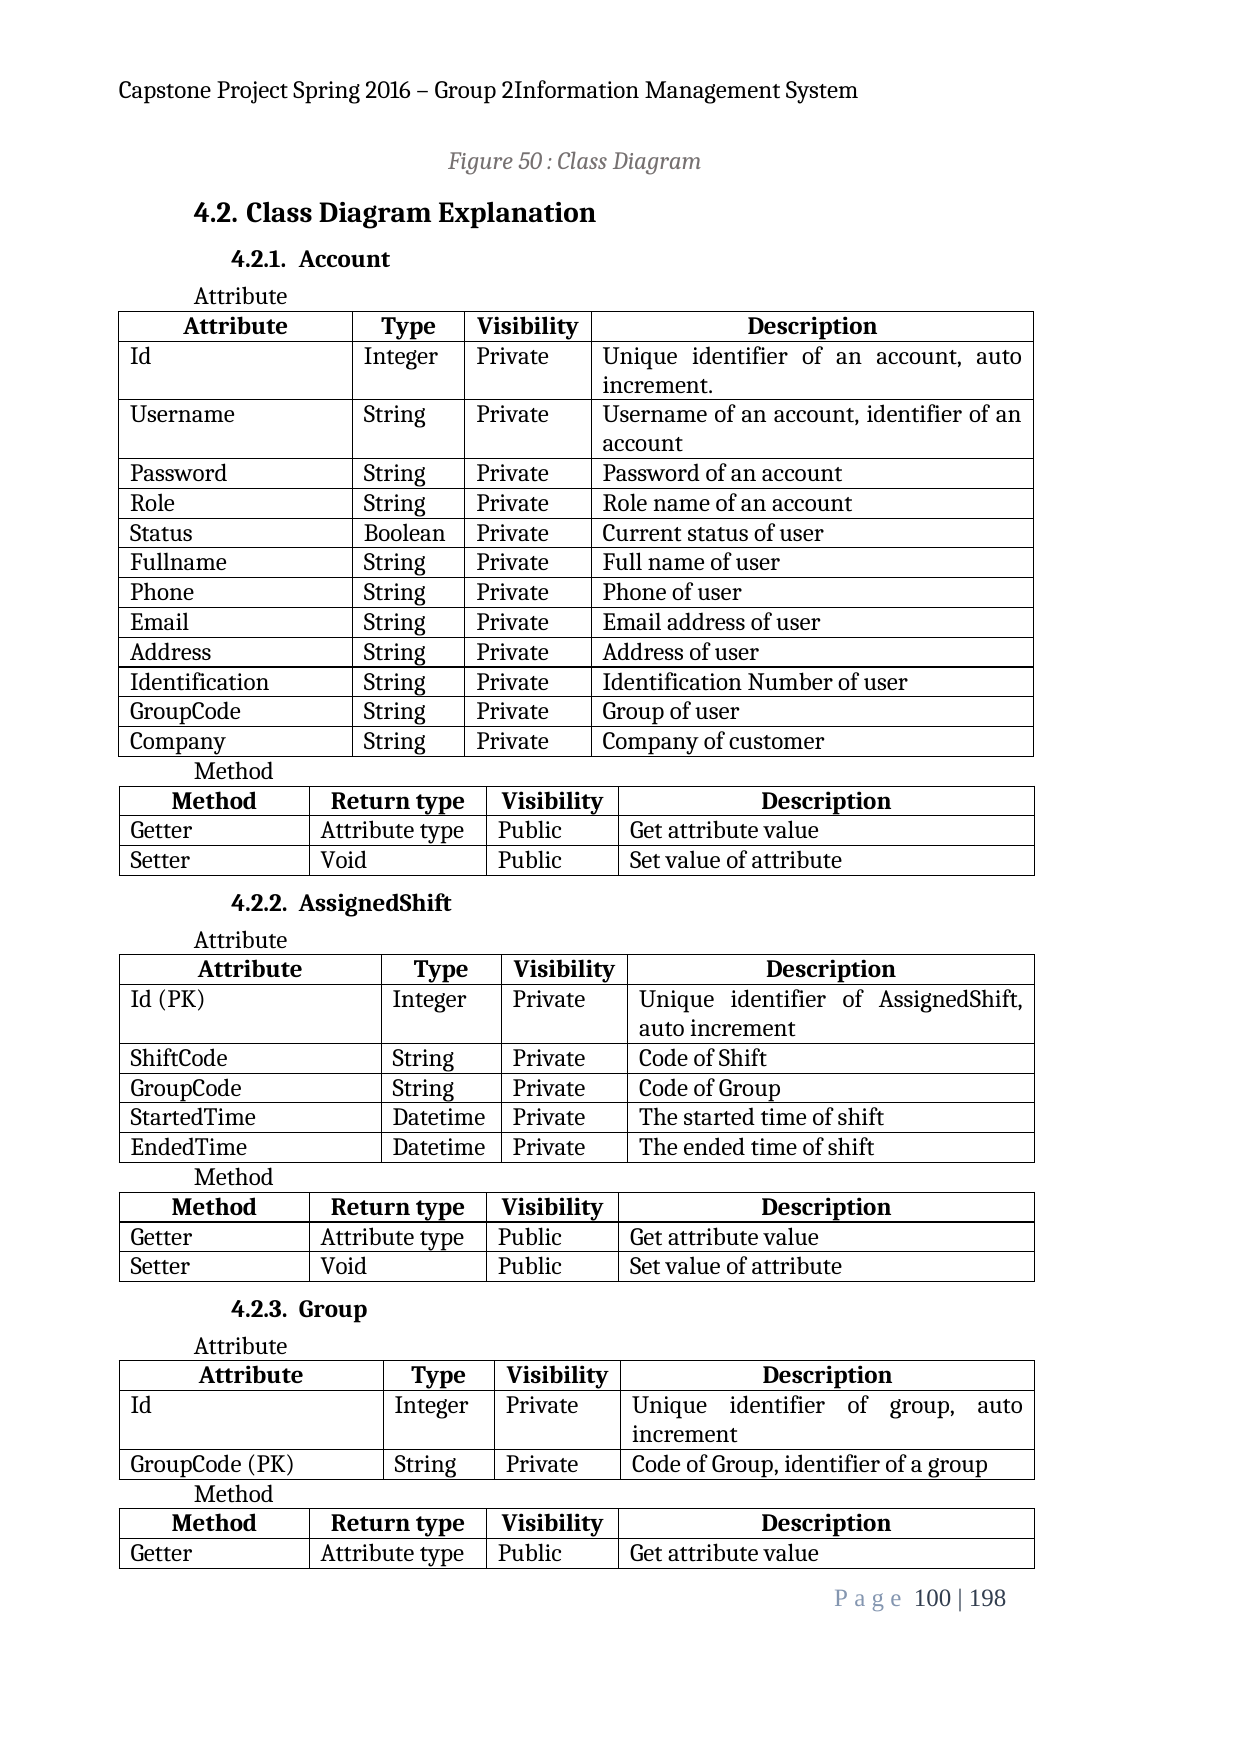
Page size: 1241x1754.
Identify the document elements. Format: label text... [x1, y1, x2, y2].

text Figure 50 : Class Diagram [118, 147, 1033, 176]
text Attribute [118, 926, 1033, 954]
table_cell StartedTime [120, 1103, 381, 1132]
table_cell Company [119, 727, 352, 756]
table_header Type [384, 1361, 494, 1390]
table_cell Setter [120, 1252, 309, 1281]
text Attribute [118, 282, 1033, 311]
table_cell Private [502, 1074, 627, 1102]
table_cell Setter [120, 846, 309, 875]
table_cell Password of an account [592, 459, 1033, 488]
table_cell Public [487, 816, 618, 845]
table_cell String [353, 459, 464, 488]
table_cell GroupCode [120, 1074, 381, 1102]
table_cell Status [119, 519, 352, 547]
table_cell Unique identifier of AssignedShift, auto increment [628, 985, 1034, 1043]
table_cell GroupCode (PK) [120, 1450, 383, 1478]
table_cell Getter [120, 1539, 309, 1568]
table_cell Private [465, 489, 591, 517]
table_cell Private [502, 1133, 627, 1162]
table_header Description [628, 955, 1034, 984]
table_header Attribute [119, 312, 352, 341]
table_header Attribute [120, 955, 381, 984]
table_cell Private [495, 1450, 620, 1478]
table_cell String [353, 638, 464, 666]
subtitle Account [231, 245, 1033, 274]
table_cell Private [495, 1391, 620, 1449]
table_header Visibility [487, 1193, 618, 1221]
table_cell Integer [384, 1391, 494, 1449]
table_cell Getter [120, 1223, 309, 1251]
table_cell Integer [382, 985, 501, 1043]
table_cell Username of an account, identifier of an account [592, 400, 1033, 458]
table_header Description [619, 1193, 1034, 1221]
table_cell Email address of user [592, 608, 1033, 637]
table_header Visibility [502, 955, 627, 984]
table_cell Identification Number of user [592, 668, 1033, 696]
table_cell Address [119, 638, 352, 666]
table_cell Id [119, 342, 352, 399]
table_header Description [619, 1509, 1034, 1538]
table_cell Get attribute value [619, 1223, 1034, 1251]
table_cell Id (PK) [120, 985, 381, 1043]
table_cell String [353, 400, 464, 458]
table_cell Private [502, 985, 627, 1043]
table_cell Public [487, 846, 618, 875]
table_cell Get attribute value [619, 1539, 1034, 1568]
table_cell Getter [120, 816, 309, 845]
subtitle Class Diagram Explanation [193, 197, 1033, 230]
table_cell Identification [119, 668, 352, 696]
table_cell Role [119, 489, 352, 517]
table_cell Private [465, 342, 591, 399]
table_header Visibility [495, 1361, 620, 1390]
table_cell Datetime [382, 1133, 501, 1162]
text Method [118, 757, 1033, 786]
table_cell Code of Group [628, 1074, 1034, 1102]
table_cell String [353, 489, 464, 517]
table_cell Private [502, 1044, 627, 1072]
table_cell Code of Group, identifier of a group [621, 1450, 1034, 1478]
table_cell String [353, 697, 464, 726]
table_cell Private [502, 1103, 627, 1132]
table_cell Integer [353, 342, 464, 399]
table_header Method [120, 1509, 309, 1538]
text Method [118, 1163, 1033, 1192]
table_cell Code of Shift [628, 1044, 1034, 1072]
table_header Attribute [120, 1361, 383, 1390]
table_cell Public [487, 1539, 618, 1568]
table_cell The ended time of shift [628, 1133, 1034, 1162]
table_header Type [382, 955, 501, 984]
table_cell Private [465, 459, 591, 488]
table_cell Address of user [592, 638, 1033, 666]
table_header Description [621, 1361, 1034, 1390]
table_cell Phone [119, 578, 352, 607]
table_header Method [120, 787, 309, 815]
table_cell Role name of an account [592, 489, 1033, 517]
table_cell Phone of user [592, 578, 1033, 607]
table_cell Private [465, 608, 591, 637]
table_cell Full name of user [592, 548, 1033, 577]
table_header Visibility [465, 312, 591, 341]
table_cell Public [487, 1252, 618, 1281]
table_cell String [382, 1074, 501, 1102]
table_cell GroupCode [119, 697, 352, 726]
table_cell Username [119, 400, 352, 458]
subtitle Group [231, 1294, 1033, 1323]
table_header Return type [310, 787, 486, 815]
table_cell Public [487, 1223, 618, 1251]
table_header Description [592, 312, 1033, 341]
table_cell Get attribute value [619, 816, 1034, 845]
table_cell Id [120, 1391, 383, 1449]
table_cell ShiftCode [120, 1044, 381, 1072]
table_cell String [353, 578, 464, 607]
table_header Method [120, 1193, 309, 1221]
table_cell EndedTime [120, 1133, 381, 1162]
table_cell Set value of attribute [619, 846, 1034, 875]
table_cell Company of customer [592, 727, 1033, 756]
table_header Description [619, 787, 1034, 815]
table_header Return type [310, 1509, 486, 1538]
table_cell Private [465, 548, 591, 577]
table_header Visibility [487, 787, 618, 815]
text Attribute [118, 1332, 1033, 1360]
table_header Visibility [487, 1509, 618, 1538]
table_cell String [384, 1450, 494, 1478]
table_header Return type [310, 1193, 486, 1221]
table_cell Unique identifier of an account, auto increment. [592, 342, 1033, 399]
table_cell Group of user [592, 697, 1033, 726]
table_cell Unique identifier of group, auto increment [621, 1391, 1034, 1449]
table_cell String [353, 548, 464, 577]
table_cell Private [465, 519, 591, 547]
table_cell Password [119, 459, 352, 488]
table_cell Private [465, 697, 591, 726]
table_cell The started time of shift [628, 1103, 1034, 1132]
table_cell Fullname [119, 548, 352, 577]
table_cell Attribute type [310, 816, 486, 845]
table_cell String [353, 608, 464, 637]
table_cell Private [465, 638, 591, 666]
table_cell String [353, 727, 464, 756]
table_cell Void [310, 1252, 486, 1281]
table_cell Private [465, 400, 591, 458]
table_cell Email [119, 608, 352, 637]
text Method [118, 1480, 1033, 1508]
table_cell Private [465, 727, 591, 756]
table_cell Attribute type [310, 1539, 486, 1568]
table_cell Private [465, 668, 591, 696]
table_cell Current status of user [592, 519, 1033, 547]
table_header Type [353, 312, 464, 341]
table_cell Datetime [382, 1103, 501, 1132]
table_cell String [353, 668, 464, 696]
table_cell Void [310, 846, 486, 875]
table_cell String [382, 1044, 501, 1072]
table_cell Attribute type [310, 1223, 486, 1251]
table_cell Private [465, 578, 591, 607]
table_cell Set value of attribute [619, 1252, 1034, 1281]
table_cell Boolean [353, 519, 464, 547]
subtitle AssignedShift [231, 888, 1033, 917]
